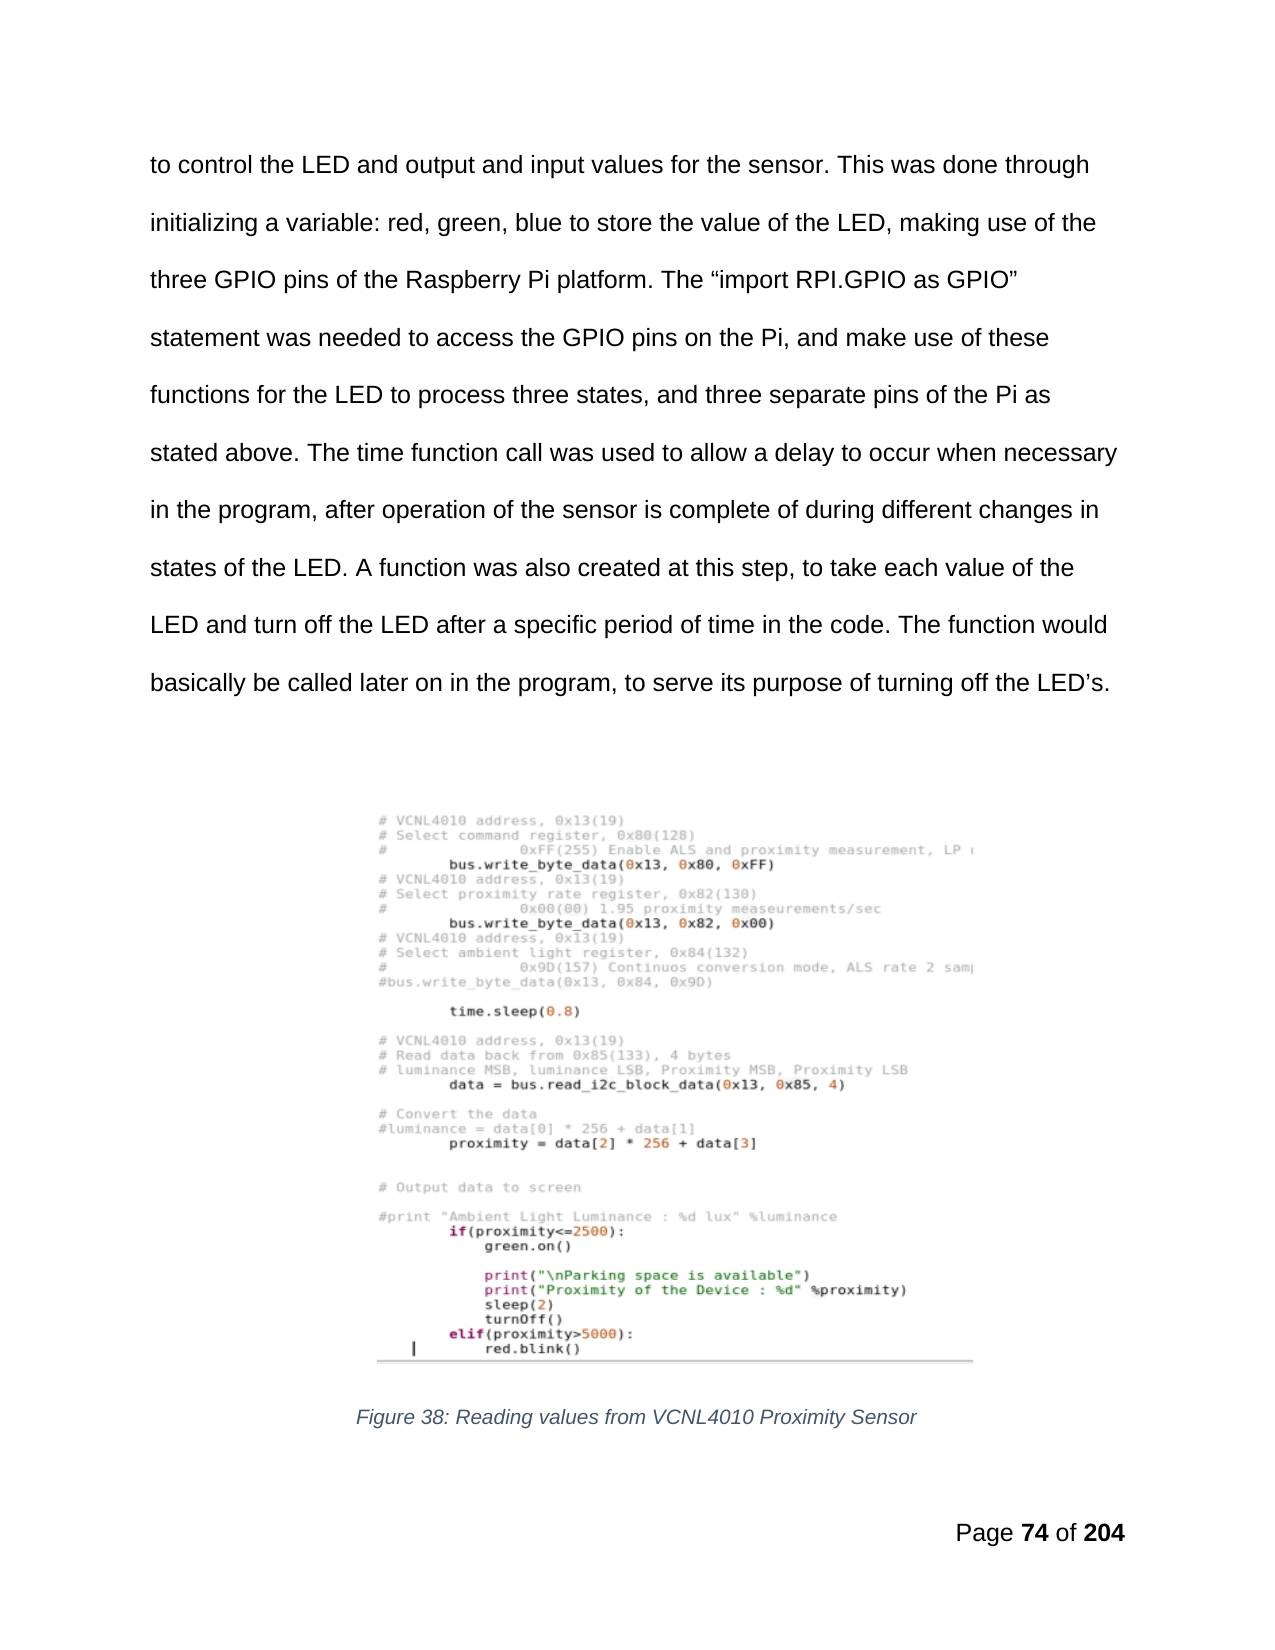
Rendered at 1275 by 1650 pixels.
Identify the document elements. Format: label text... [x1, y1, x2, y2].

picture [376, 807, 974, 1364]
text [150, 150, 1125, 696]
text Figure 38: Reading values from VCNL4010 Proximity Sensor [150, 1405, 1125, 1429]
